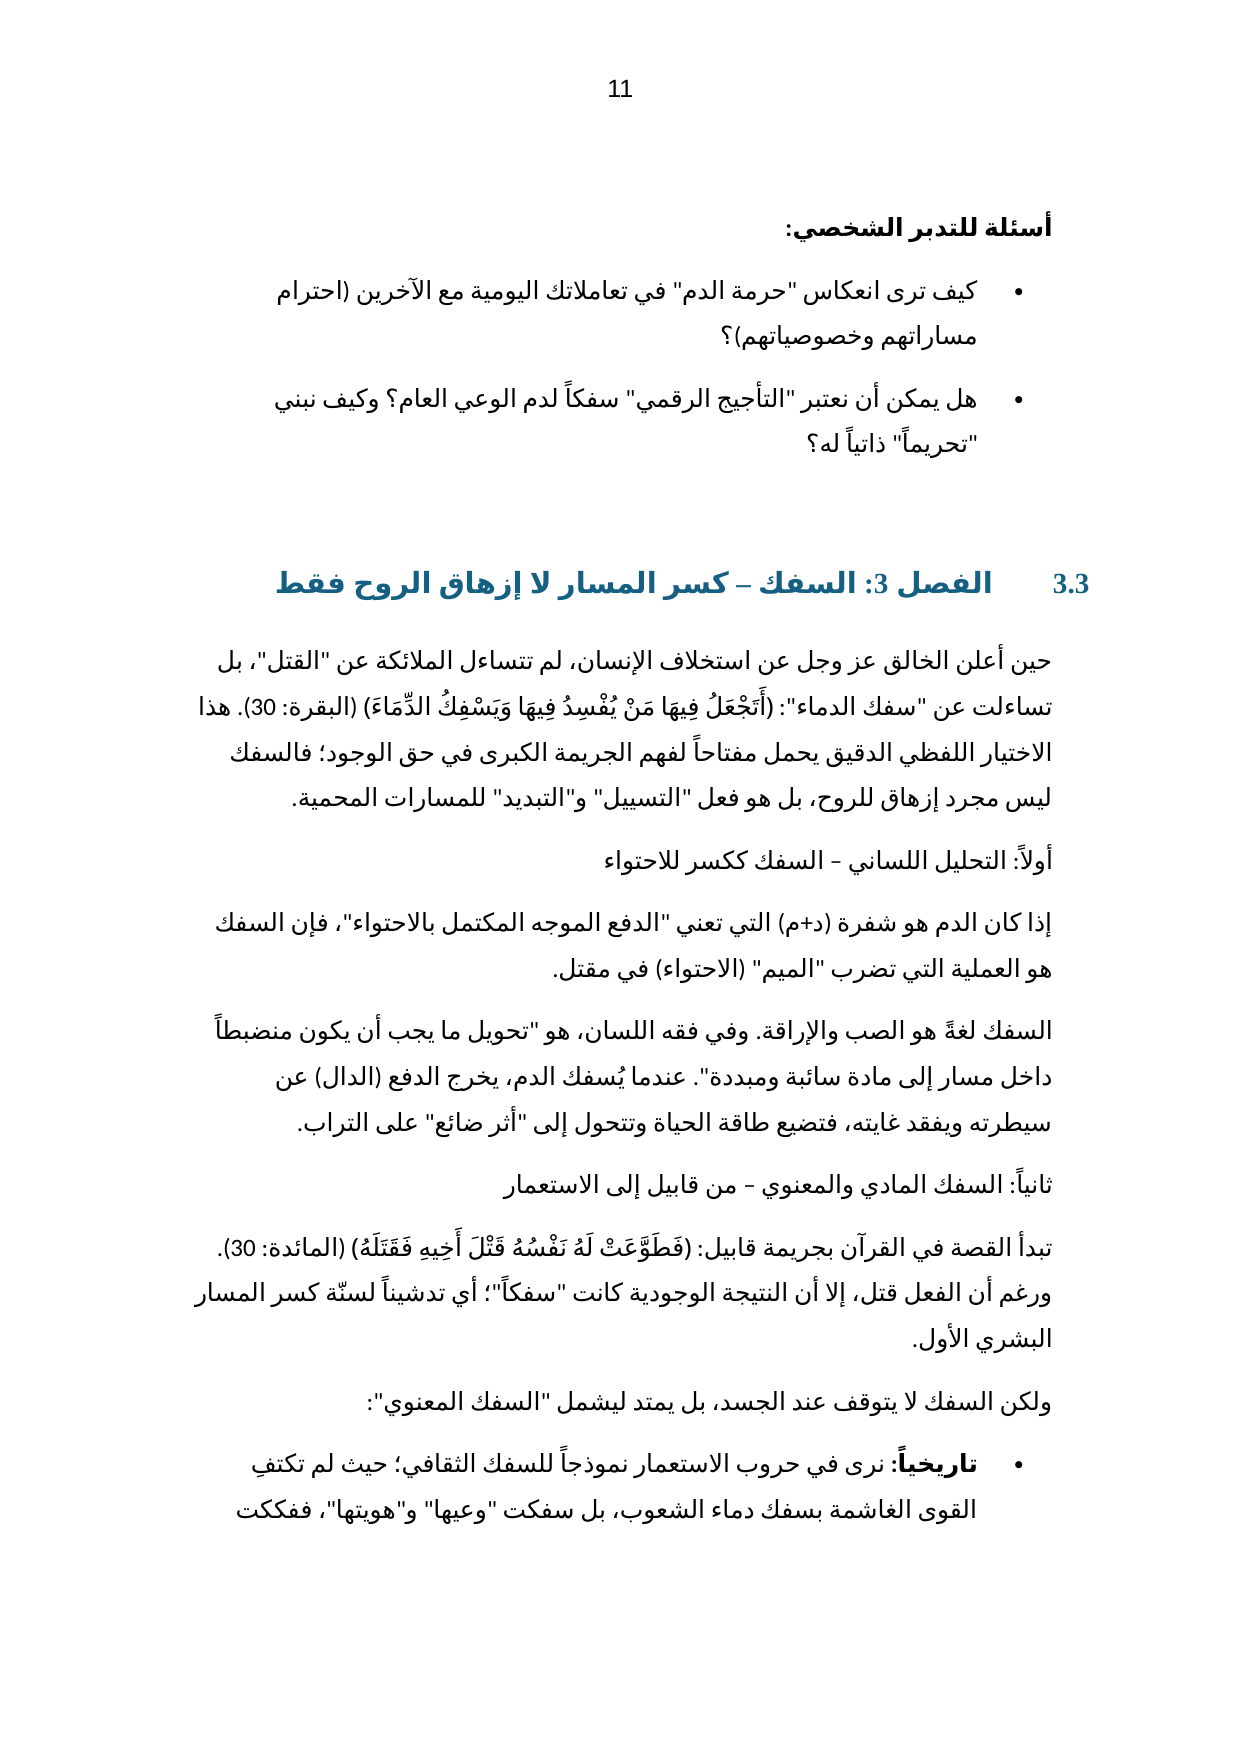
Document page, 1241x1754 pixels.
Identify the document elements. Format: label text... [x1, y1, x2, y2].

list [187, 1448, 1015, 1524]
subtitle الفصل 3: السفك – كسر المسار لا إزهاق الروح فقط [187, 566, 1053, 599]
text حين أعلن الخالق عز وجل عن استخلاف الإنسان، لم تتساءل الملائكة عن "القتل"، بل تساءلت عن "سفك الدماء": ﴿أَتَجْعَلُ فِيهَا مَنْ يُفْسِدُ فِيهَا وَيَسْفِكُ الدِّمَاءَ﴾ (البقرة: 30). هذا الاختيار اللفظي الدقيق يحمل مفتاحاً لفهم الجريمة الكبرى في حق الوجود؛ فالسفك ليس مجرد إزهاق للروح، بل هو فعل "التسييل" و"التبديد" للمسارات المحمية. [187, 645, 1053, 813]
text إذا كان الدم هو شفرة (د+م) التي تعني "الدفع الموجه المكتمل بالاحتواء"، فإن السفك هو العملية التي تضرب "الميم" (الاحتواء) في مقتل. [187, 907, 1053, 984]
text أولاً: التحليل اللساني – السفك ككسر للاحتواء [187, 845, 1053, 876]
text ثانياً: السفك المادي والمعنوي – من قابيل إلى الاستعمار [187, 1169, 1053, 1200]
text السفك لغةً هو الصب والإراقة. وفي فقه اللسان، هو "تحويل ما يجب أن يكون منضبطاً داخل مسار إلى مادة سائبة ومبددة". عندما يُسفك الدم، يخرج الدفع (الدال) عن سيطرته ويفقد غايته، فتضيع طاقة الحياة وتتحول إلى "أثر ضائع" على التراب. [187, 1016, 1053, 1137]
list كيف ترى انعكاس "حرمة الدم" في تعاملاتك اليومية مع الآخرين (احترام مساراتهم وخصوصياتهم)؟ [187, 275, 1015, 351]
list هل يمكن أن نعتبر "التأجيج الرقمي" سفكاً لدم الوعي العام؟ وكيف نبني "تحريماً" ذاتياً له؟ [187, 383, 1015, 459]
text أسئلة للتدبر الشخصي: [187, 212, 1053, 243]
text تبدأ القصة في القرآن بجريمة قابيل: ﴿فَطَوَّعَتْ لَهُ نَفْسُهُ قَتْلَ أَخِيهِ فَقَتَلَهُ﴾ (المائدة: 30). ورغم أن الفعل قتل، إلا أن النتيجة الوجودية كانت "سفكاً"؛ أي تدشيناً لسنّة كسر المسار البشري الأول. [187, 1232, 1053, 1354]
text ولكن السفك لا يتوقف عند الجسد، بل يمتد ليشمل "السفك المعنوي": [187, 1386, 1053, 1416]
